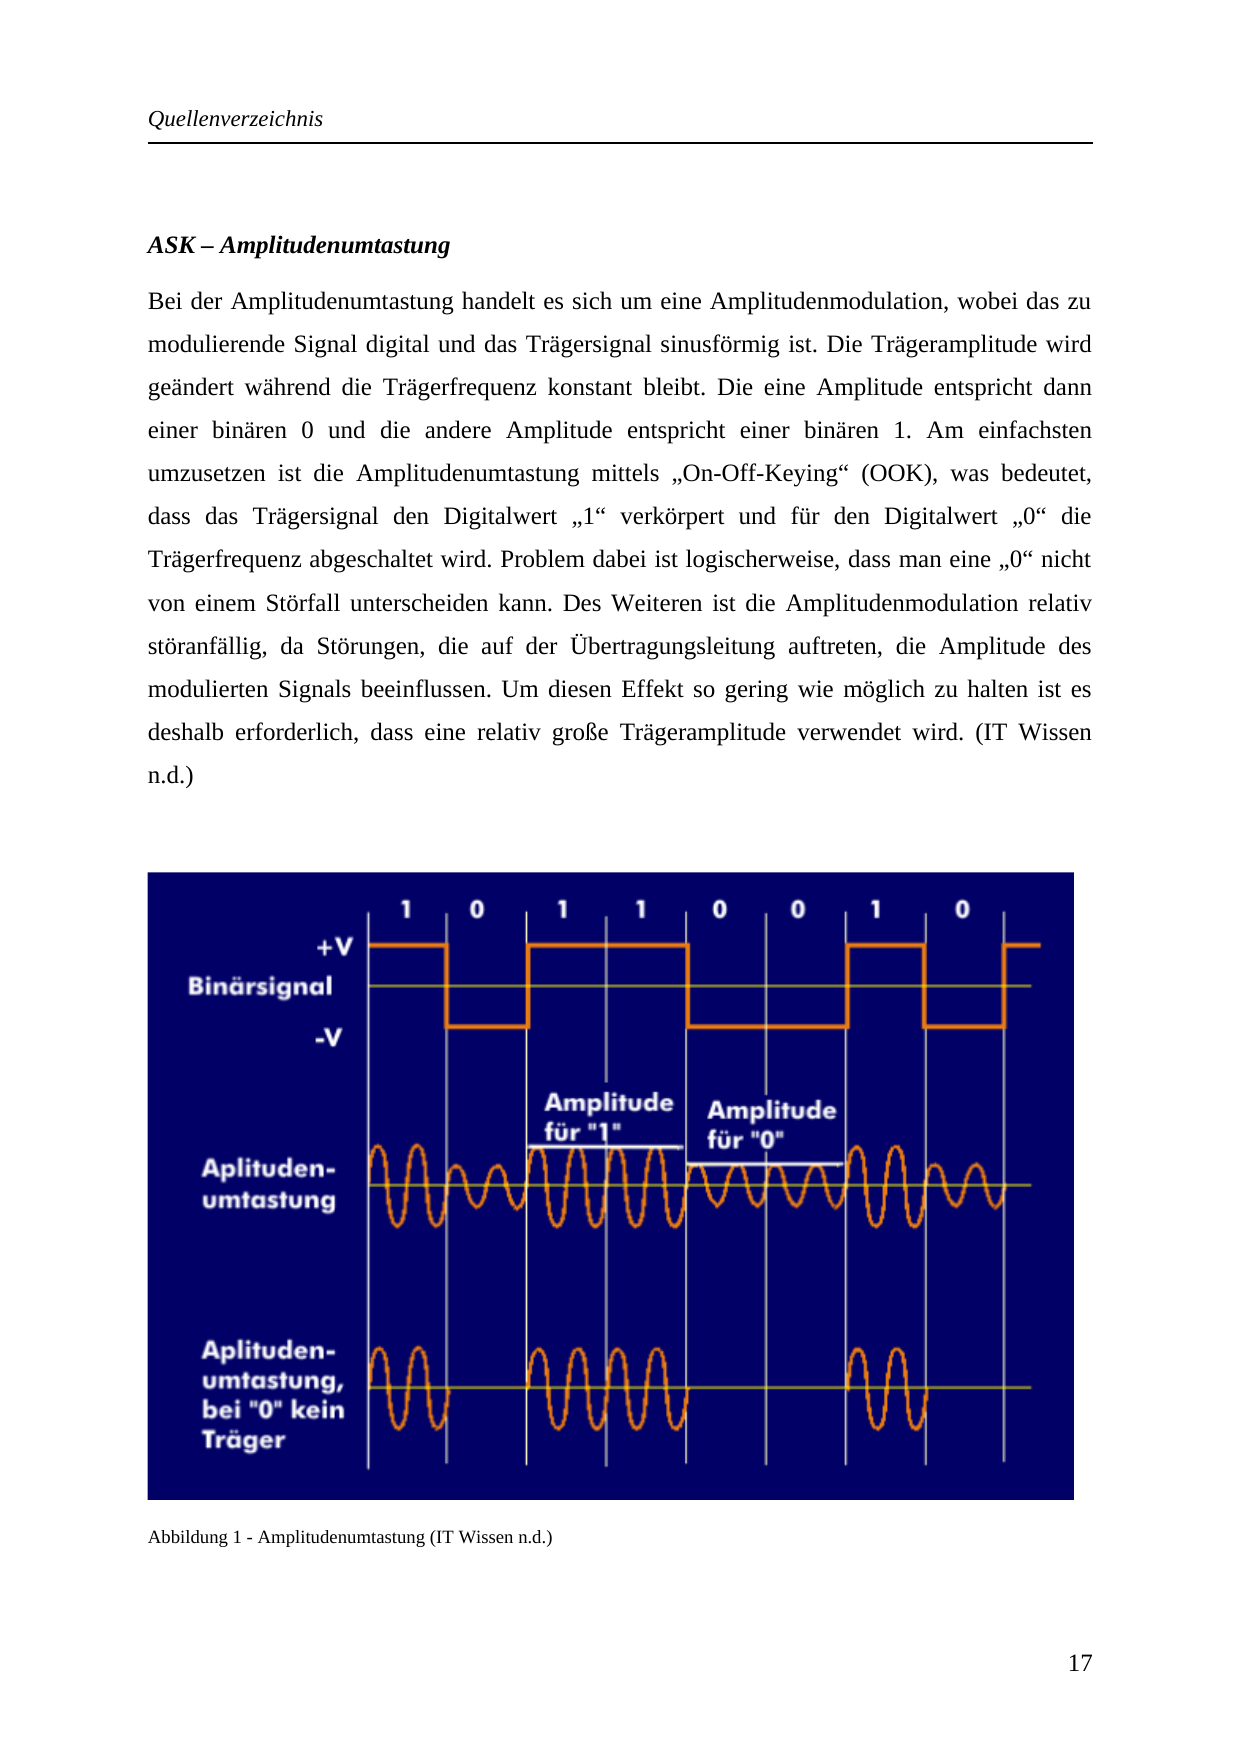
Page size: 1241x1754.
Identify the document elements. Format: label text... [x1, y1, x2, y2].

picture [147, 871, 1074, 1500]
text Abbildung 1 - Amplitudenumtastung (IT Wissen n.d.) [148, 1526, 1093, 1548]
text ASK – Amplitudenumtastung [148, 230, 1093, 259]
text Bei der Amplitudenumtastung handelt es sich um eine Amplitudenmodulation, wobei das zu modulierende Signal digital und das Trägersignal sinusförmig ist. Die Trägeramplitude wird geändert während die Trägerfrequenz konstant bleibt. Die eine Amplitude entspricht dann einer binären 0 und die andere Amplitude entspricht einer binären 1. Am einfachsten umzusetzen ist die Amplitudenumtastung mittels „On-Off-Keying“ (OOK), was bedeutet, dass das Trägersignal den Digitalwert „1“ verkörpert und für den Digitalwert „0“ die Trägerfrequenz abgeschaltet wird. Problem dabei ist logischerweise, dass man eine „0“ nicht von einem Störfall unterscheiden kann. Des Weiteren ist die Amplitudenmodulation relativ störanfällig, da Störungen, die auf der Übertragungsleitung auftreten, die Amplitude des modulierten Signals beeinflussen. Um diesen Effekt so gering wie möglich zu halten ist es deshalb erforderlich, dass eine relativ große Trägeramplitude verwendet wird. (IT Wissen n.d.) [148, 286, 1093, 789]
